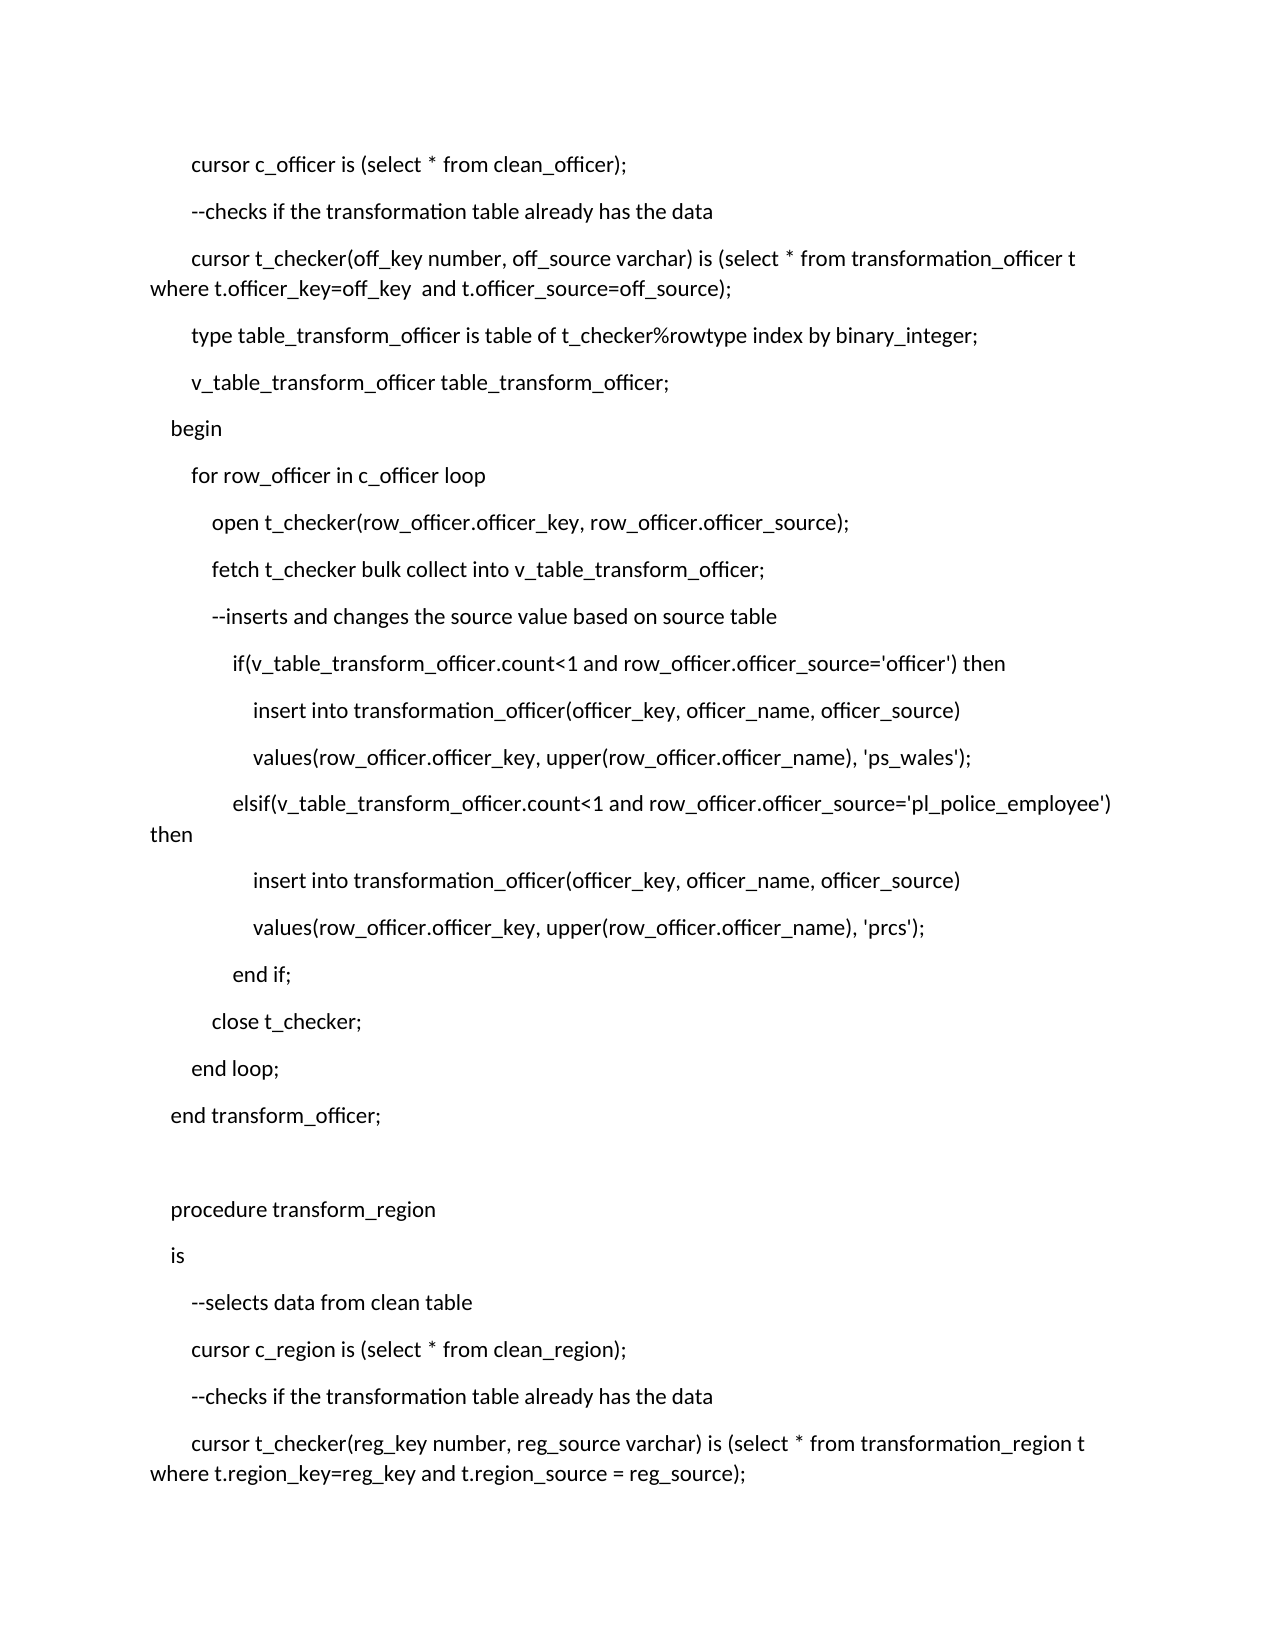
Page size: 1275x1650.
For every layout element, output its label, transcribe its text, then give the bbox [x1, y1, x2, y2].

text if(v_table_transform_officer.count<1 and row_officer.officer_source='officer') then [150, 649, 1125, 677]
text type table_transform_officer is table of t_checker%rowtype index by binary_integer; [150, 321, 1125, 349]
text procedure transform_region [150, 1195, 1125, 1223]
text open t_checker(row_officer.officer_key, row_officer.officer_source); [150, 508, 1125, 536]
text close t_checker; [150, 1007, 1125, 1035]
text cursor t_checker(off_key number, off_source varchar) is (select * from transformation_officer t where t.officer_key=off_key and t.officer_source=off_source); [150, 244, 1125, 302]
text is [150, 1242, 1125, 1270]
text end if; [150, 960, 1125, 988]
text for row_officer in c_officer loop [150, 461, 1125, 489]
text values(row_officer.officer_key, upper(row_officer.officer_name), 'ps_wales'); [150, 743, 1125, 771]
text elsif(v_table_transform_officer.count<1 and row_officer.officer_source='pl_police_employee') then [150, 789, 1125, 848]
text cursor c_region is (select * from clean_region); [150, 1335, 1125, 1363]
text end loop; [150, 1054, 1125, 1082]
text --checks if the transformation table already has the data [150, 1382, 1125, 1410]
text fetch t_checker bulk collect into v_table_transform_officer; [150, 555, 1125, 583]
text end transform_officer; [150, 1101, 1125, 1129]
text cursor c_officer is (select * from clean_officer); [150, 150, 1125, 178]
text begin [150, 414, 1125, 443]
text --checks if the transformation table already has the data [150, 197, 1125, 225]
text values(row_officer.officer_key, upper(row_officer.officer_name), 'prcs'); [150, 913, 1125, 942]
text cursor t_checker(reg_key number, reg_source varchar) is (select * from transformation_region t where t.region_key=reg_key and t.region_source = reg_source); [150, 1429, 1125, 1487]
text v_table_transform_officer table_transform_officer; [150, 368, 1125, 396]
text insert into transformation_officer(officer_key, officer_name, officer_source) [150, 696, 1125, 724]
text --selects data from clean table [150, 1288, 1125, 1317]
text insert into transformation_officer(officer_key, officer_name, officer_source) [150, 867, 1125, 895]
text --inserts and changes the source value based on source table [150, 602, 1125, 630]
